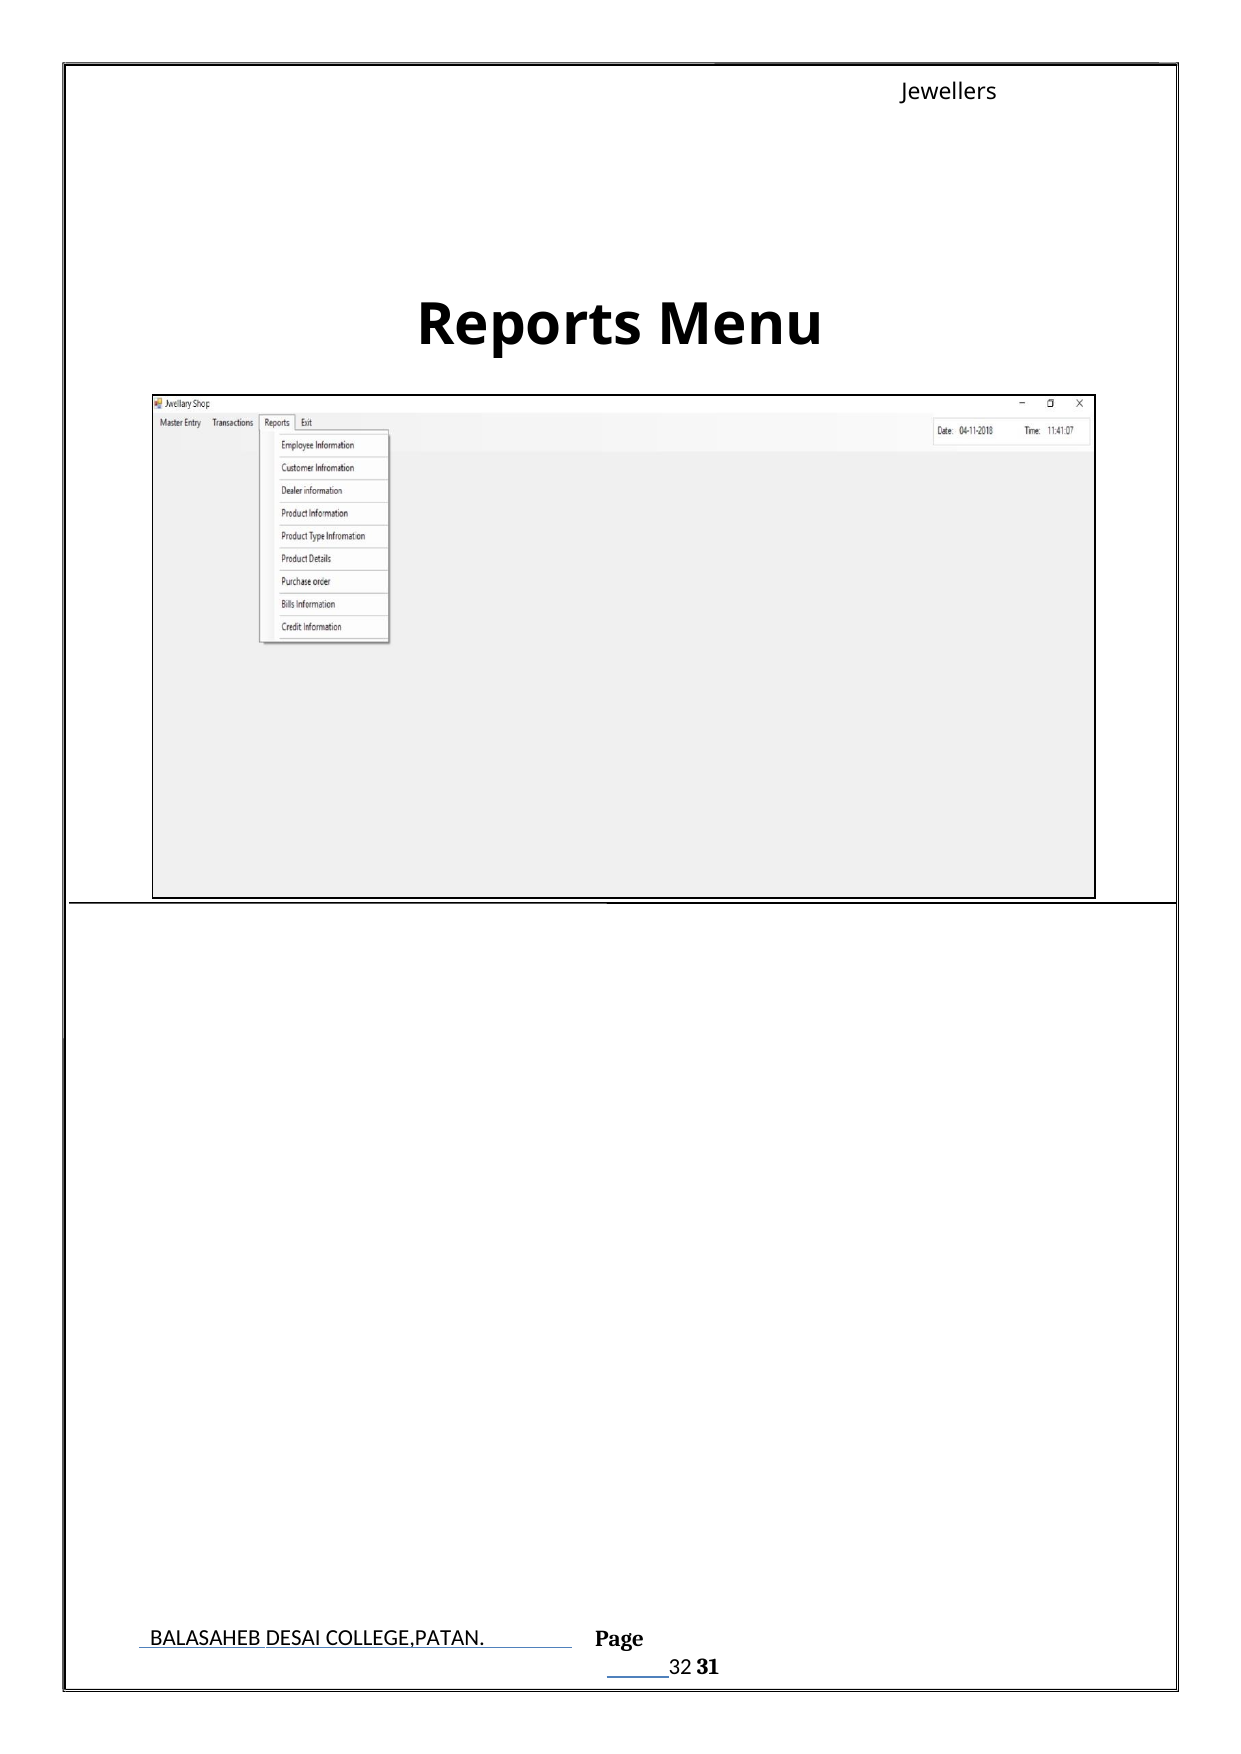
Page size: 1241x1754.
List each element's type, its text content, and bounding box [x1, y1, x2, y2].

text Reports Menu [177, 282, 1063, 361]
picture [153, 396, 1094, 897]
